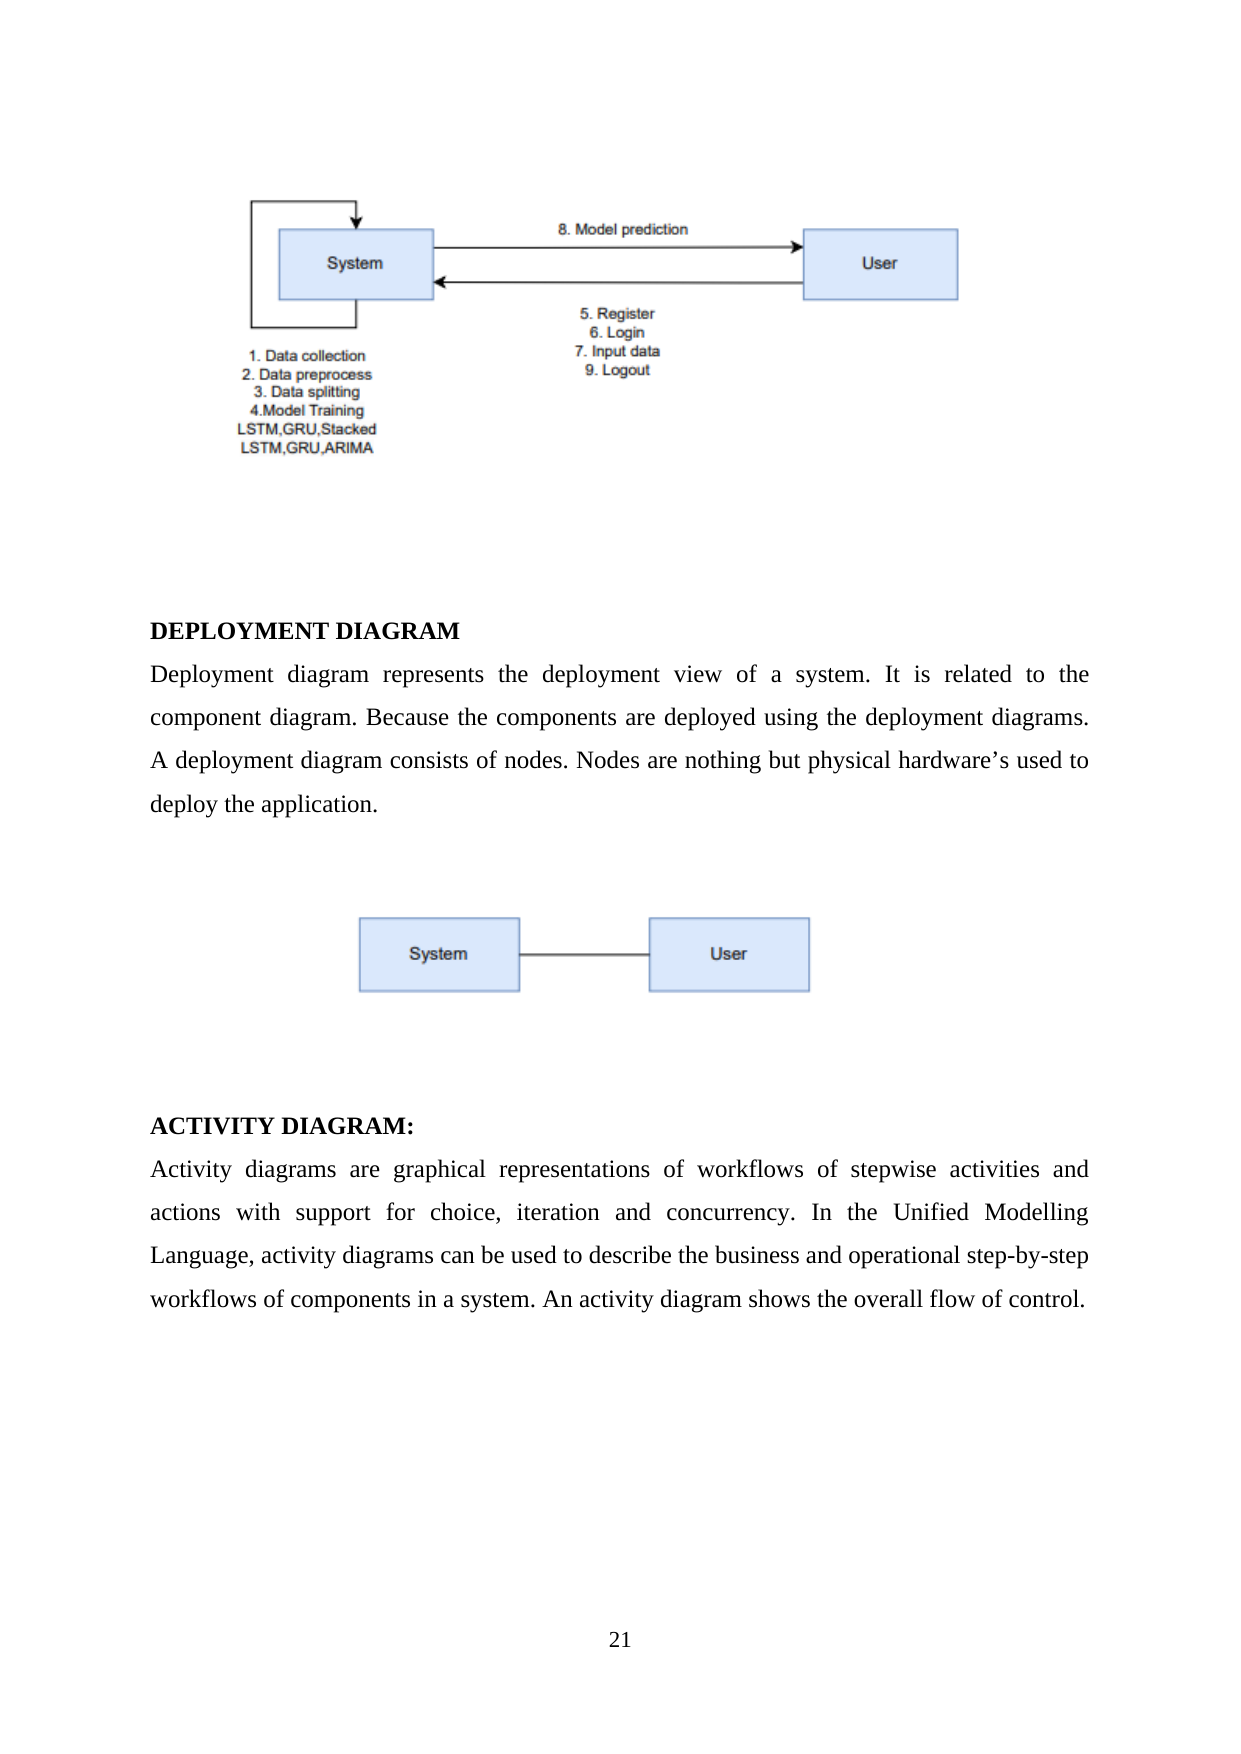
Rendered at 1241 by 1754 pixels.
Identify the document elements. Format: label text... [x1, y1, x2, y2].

text DEPLOYMENT DIAGRAM [150, 616, 1090, 645]
picture [150, 150, 1091, 519]
text Activity diagrams are graphical representations of workflows of stepwise activities and actions with support for choice, iteration and concurrency. In the Unified Modelling Language, activity diagrams can be used to describe the business and operational step-by-step workflows of components in a system. An activity diagram shows the overall flow of control. [150, 1154, 1090, 1312]
text ACTIVITY DIAGRAM: [150, 1111, 1090, 1140]
text Deployment diagram represents the deployment view of a system. It is related to the component diagram. Because the components are deployed using the deployment diagrams. A deployment diagram consists of nodes. Nodes are nothing but physical hardware’s used to deploy the application. [150, 659, 1090, 817]
picture [217, 831, 1023, 1078]
